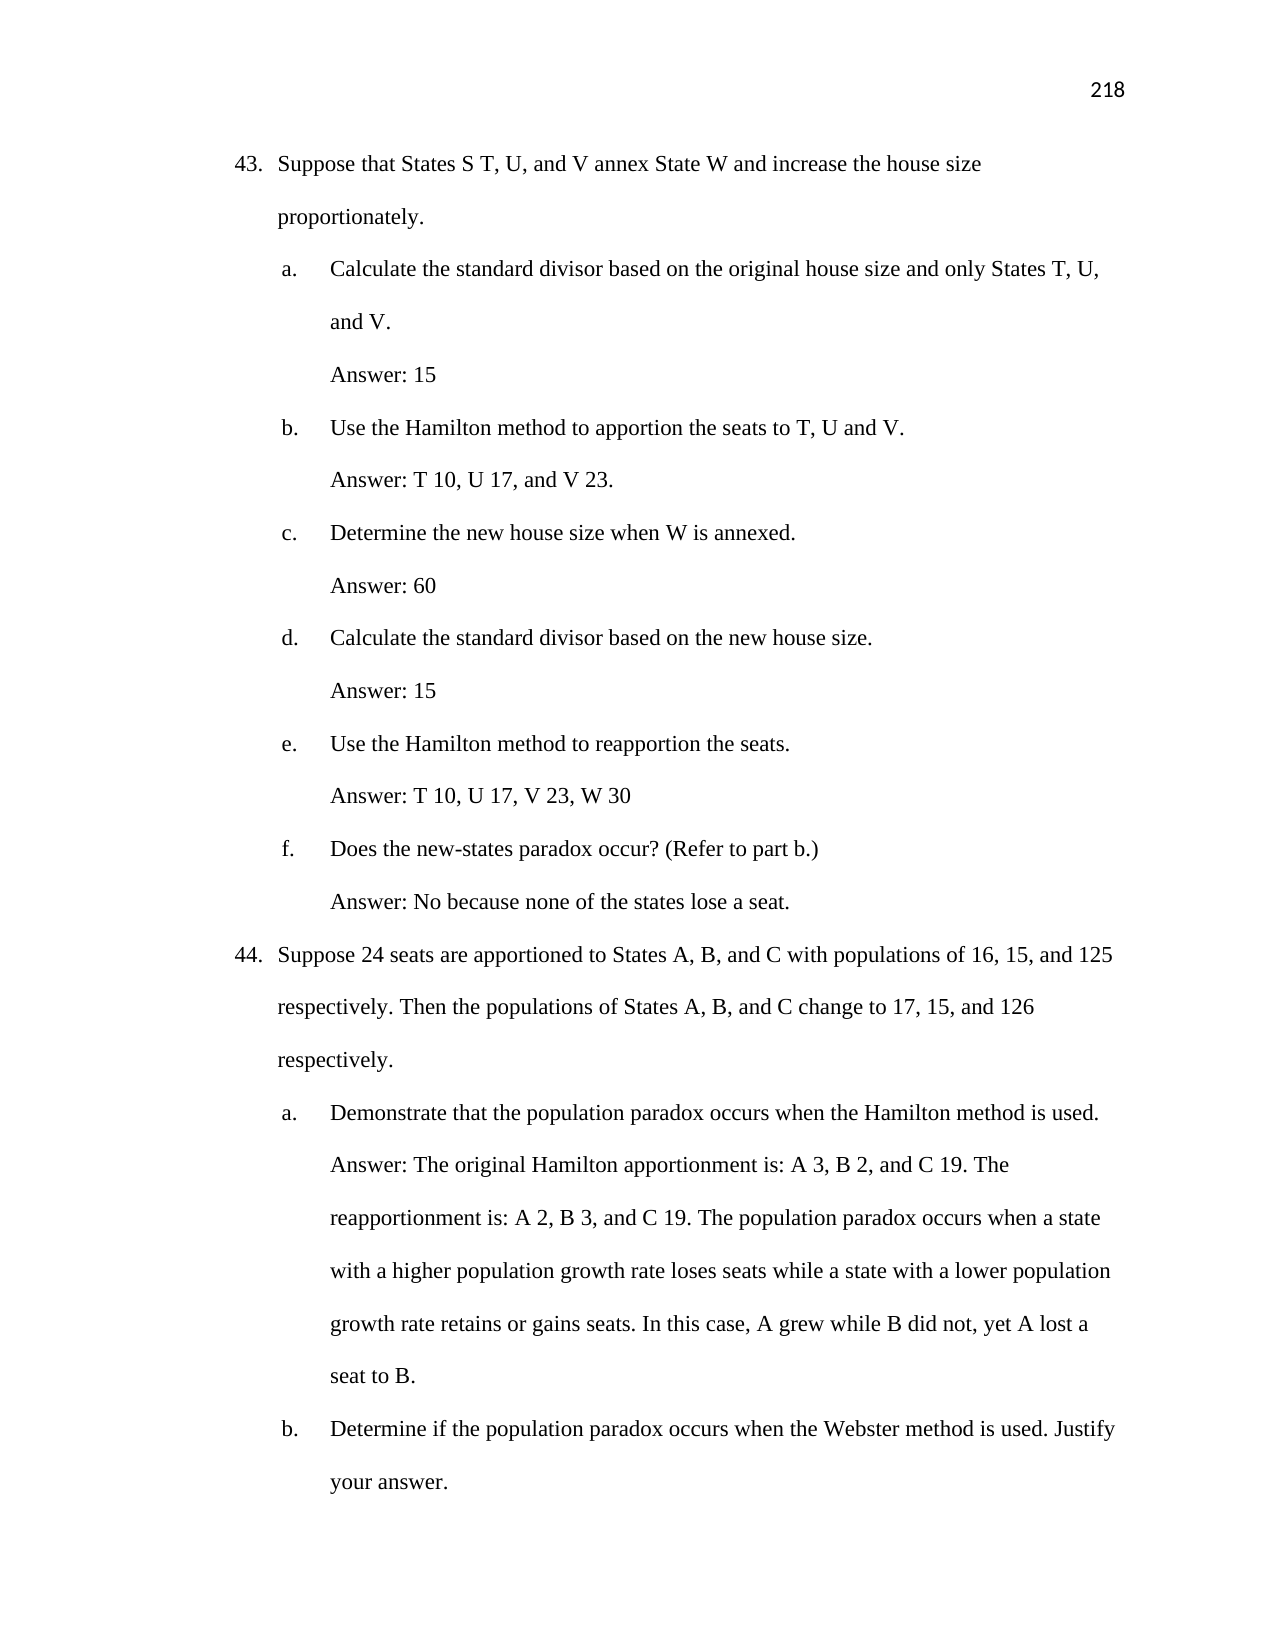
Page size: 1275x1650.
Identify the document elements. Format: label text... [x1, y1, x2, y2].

list Demonstrate that the population paradox occurs when the Hamilton method is used. [281, 1099, 1125, 1125]
list Answer: No because none of the states lose a seat. [330, 888, 1125, 914]
list Does the new-states paradox occur? (Refer to part b.) [281, 835, 1125, 862]
list Answer: The original Hamilton apportionment is: A 3, B 2, and C 19. The reapportionment is: A 2, B 3, and C 19. The population paradox occurs when a state with a higher population growth rate loses seats while a state with a lower population growth rate retains or gains seats. In this case, A grew while B did not, yet A lost a seat to B. [330, 1151, 1125, 1389]
list Answer: T 10, U 17, and V 23. [330, 466, 1125, 493]
list Suppose 24 seats are apportioned to States A, B, and C with populations of 16, 15, and 125 respectively. Then the populations of States A, B, and C change to 17, 15, and 126 respectively. [234, 941, 1125, 1072]
list Calculate the standard divisor based on the new house size. [281, 624, 1125, 651]
list Determine the new house size when W is annexed. [281, 519, 1125, 545]
list Answer: 60 [330, 572, 1125, 598]
list Use the Hamilton method to apportion the seats to T, U and V. [281, 413, 1125, 440]
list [281, 1415, 1125, 1494]
list Answer: 15 [330, 361, 1125, 387]
list Suppose that States S T, U, and V annex State W and increase the house size proportionately. [234, 150, 1125, 229]
list Use the Hamilton method to reapportion the seats. [281, 730, 1125, 756]
list Calculate the standard divisor based on the original house size and only States T, U, and V. [281, 255, 1125, 334]
list Answer: T 10, U 17, V 23, W 30 [330, 782, 1125, 809]
list Answer: 15 [330, 677, 1125, 703]
